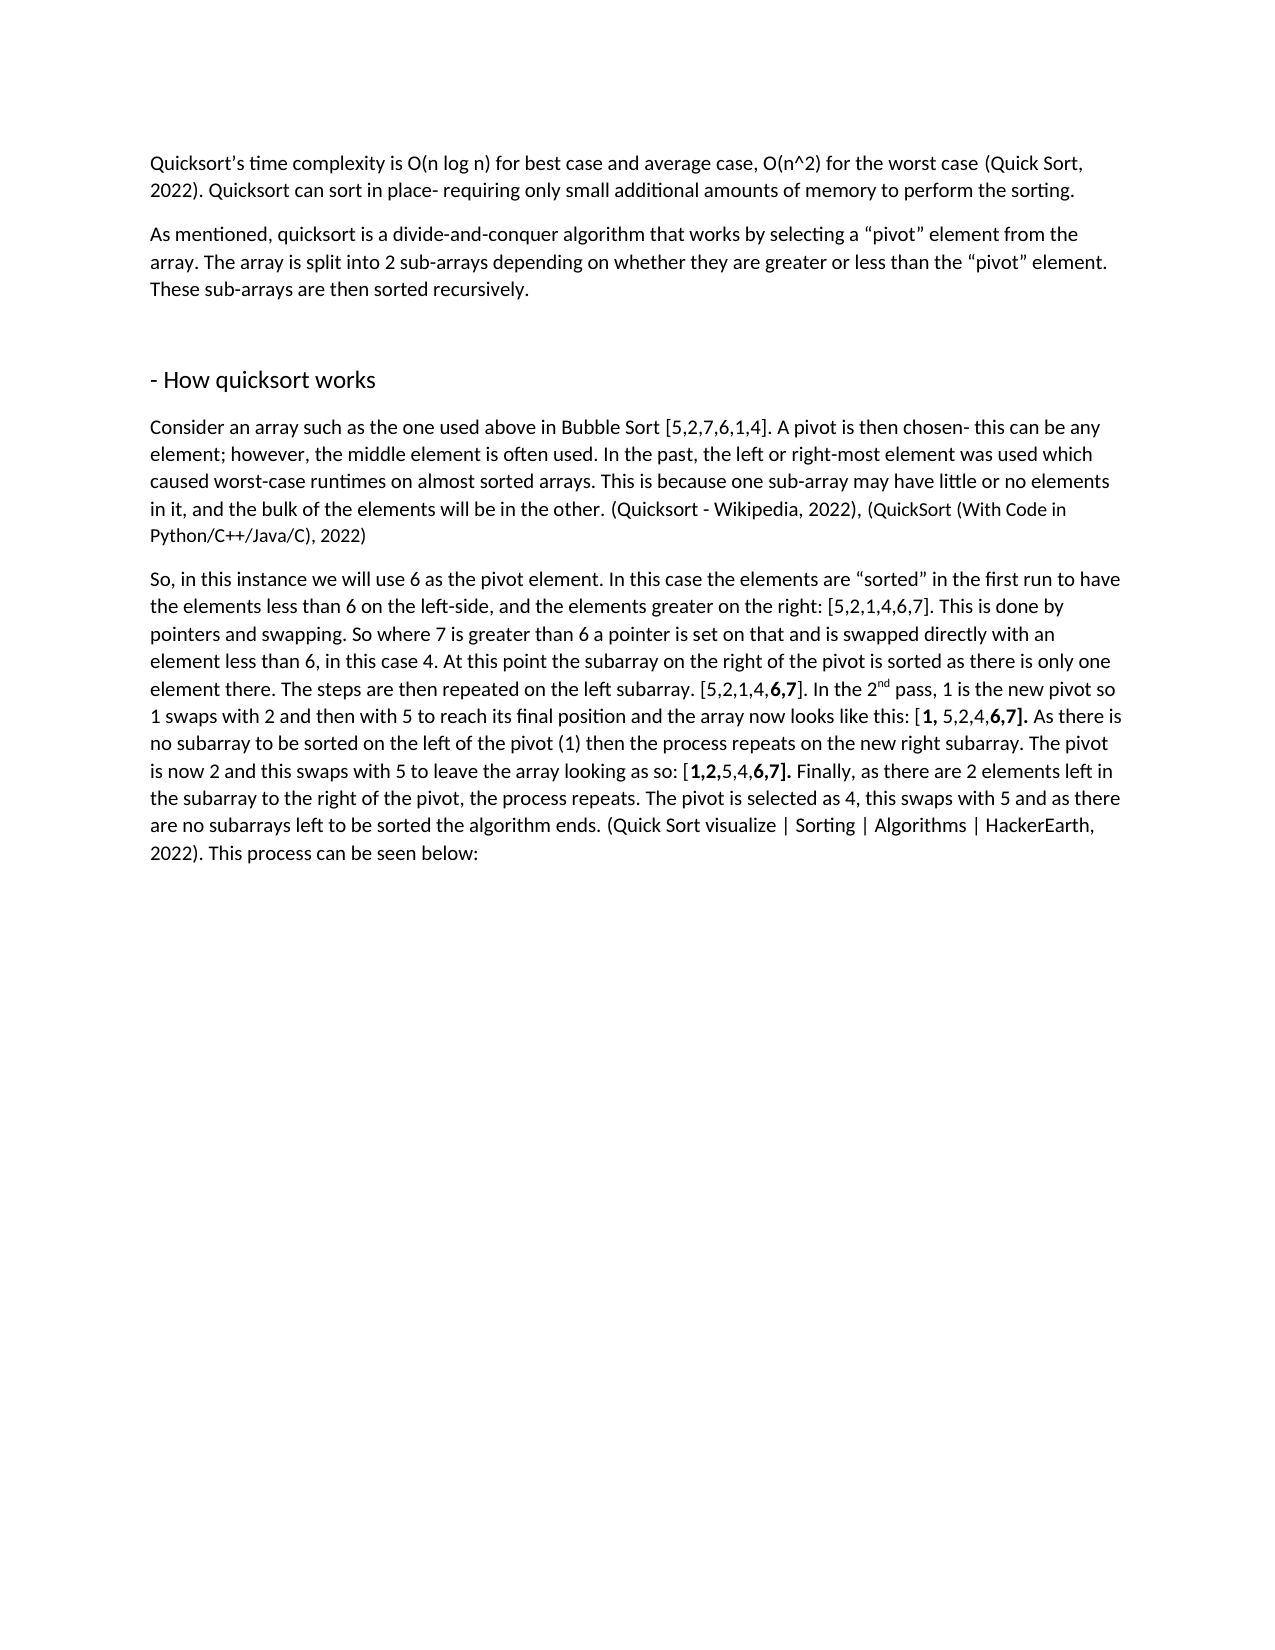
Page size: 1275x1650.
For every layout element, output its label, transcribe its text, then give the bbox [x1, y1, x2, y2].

text Consider an array such as the one used above in Bubble Sort [5,2,7,6,1,4]. A pivot is then chosen- this can be any element; however, the middle element is often used. In the past, the left or right-most element was used which caused worst-case runtimes on almost sorted arrays. This is because one sub-array may have little or no elements in it, and the bulk of the elements will be in the other. (Quicksort - Wikipedia, 2022), (QuickSort (With Code in Python/C++/Java/C), 2022) [150, 414, 1125, 548]
text So, in this instance we will use 6 as the pivot element. In this case the elements are “sorted” in the first run to have the elements less than 6 on the left-side, and the elements greater on the right: [5,2,1,4,6,7]. This is done by pointers and swapping. So where 7 is greater than 6 a pointer is set on that and is swapped directly with an element less than 6, in this case 4. At this point the subarray on the right of the pivot is sorted as there is only one element there. The steps are then repeated on the left subarray. [5,2,1,4,6,7]. In the 2nd pass, 1 is the new pivot so 1 swaps with 2 and then with 5 to reach its final position and the array now looks like this: [1, 5,2,4,6,7]. As there is no subarray to be sorted on the left of the pivot (1) then the process repeats on the new right subarray. The pivot is now 2 and this swaps with 5 to leave the array looking as so: [1,2,5,4,6,7]. Finally, as there are 2 elements left in the subarray to the right of the pivot, the process repeats. The pivot is selected as 4, this swaps with 5 and as there are no subarrays left to be sorted the algorithm ends. (Quick Sort visualize | Sorting | Algorithms | HackerEarth, 2022). This process can be seen below: [150, 566, 1125, 866]
text Quicksort’s time complexity is O(n log n) for best case and average case, O(n^2) for the worst case (Quick Sort, 2022). Quicksort can sort in place- requiring only small additional amounts of memory to perform the sorting. [150, 150, 1125, 203]
text - How quicksort works [150, 364, 1125, 395]
text As mentioned, quicksort is a divide-and-conquer algorithm that works by selecting a “pivot” element from the array. The array is split into 2 sub-arrays depending on whether they are greater or less than the “pivot” element. These sub-arrays are then sorted recursively. [150, 221, 1125, 302]
